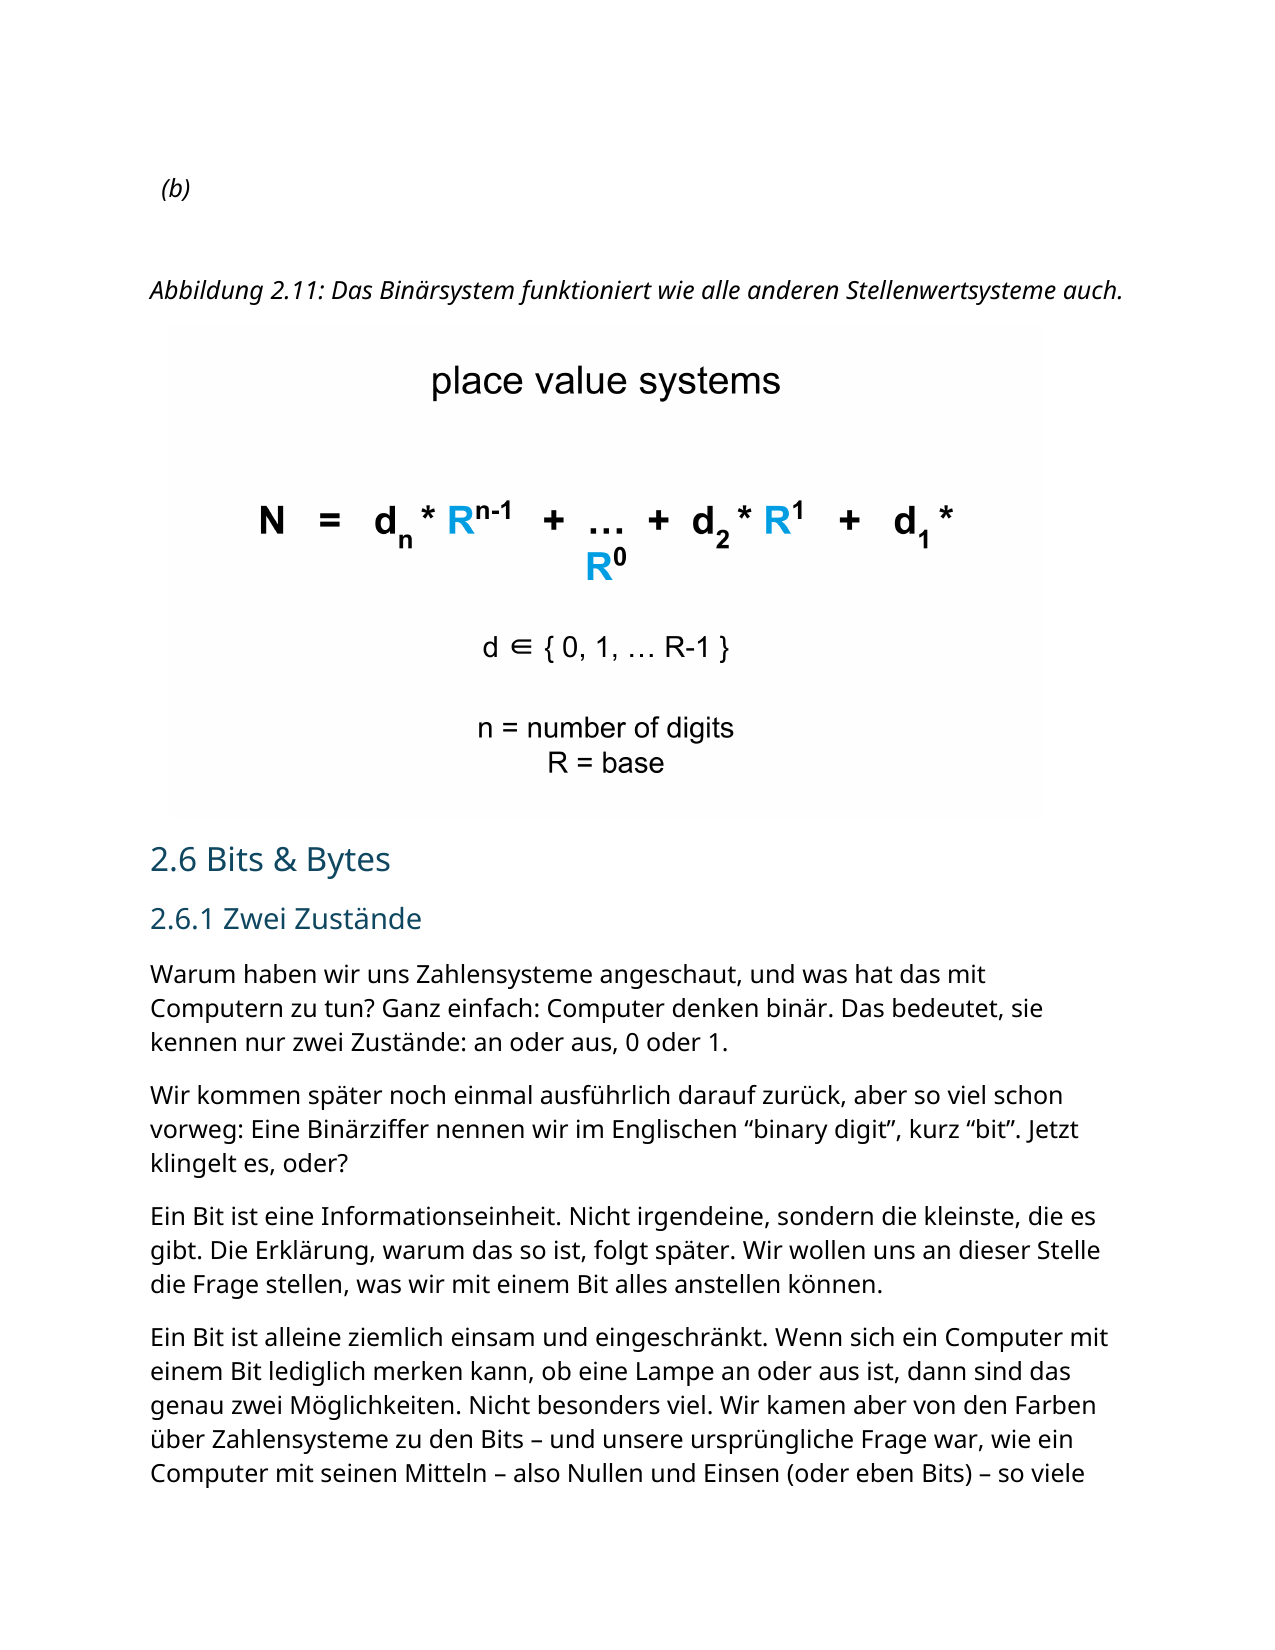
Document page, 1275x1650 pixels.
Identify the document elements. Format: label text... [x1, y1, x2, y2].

text Warum haben wir uns Zahlensysteme angeschaut, und was hat das mit Computern zu tun? Ganz einfach: Computer denken binär. Das bedeutet, sie kennen nur zwei Zustände: an oder aus, 0 oder 1. [150, 957, 1125, 1059]
text Wir kommen später noch einmal ausführlich darauf zurück, aber so viel schon vorweg: Eine Binärziffer nennen wir im Englischen “binary digit”, kurz “bit”. Jetzt klingelt es, oder? [150, 1078, 1125, 1180]
subtitle 2.6.1 Zwei Zustände [150, 898, 1125, 938]
text Ein Bit ist eine Informationseinheit. Nicht irgendeine, sondern die kleinste, die es gibt. Die Erklärung, warum das so ist, folgt später. Wir wollen uns an dieser Stelle die Frage stellen, was wir mit einem Bit alles anstellen können. [150, 1198, 1125, 1301]
table_header [139, 150, 1094, 251]
text Abbildung 2.11: Das Binärsystem funktioniert wie alle anderen Stellenwertsysteme auch. [150, 272, 1125, 306]
subtitle 2.6 Bits & Bytes [150, 836, 1125, 882]
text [150, 1319, 1125, 1490]
picture [168, 325, 1044, 818]
